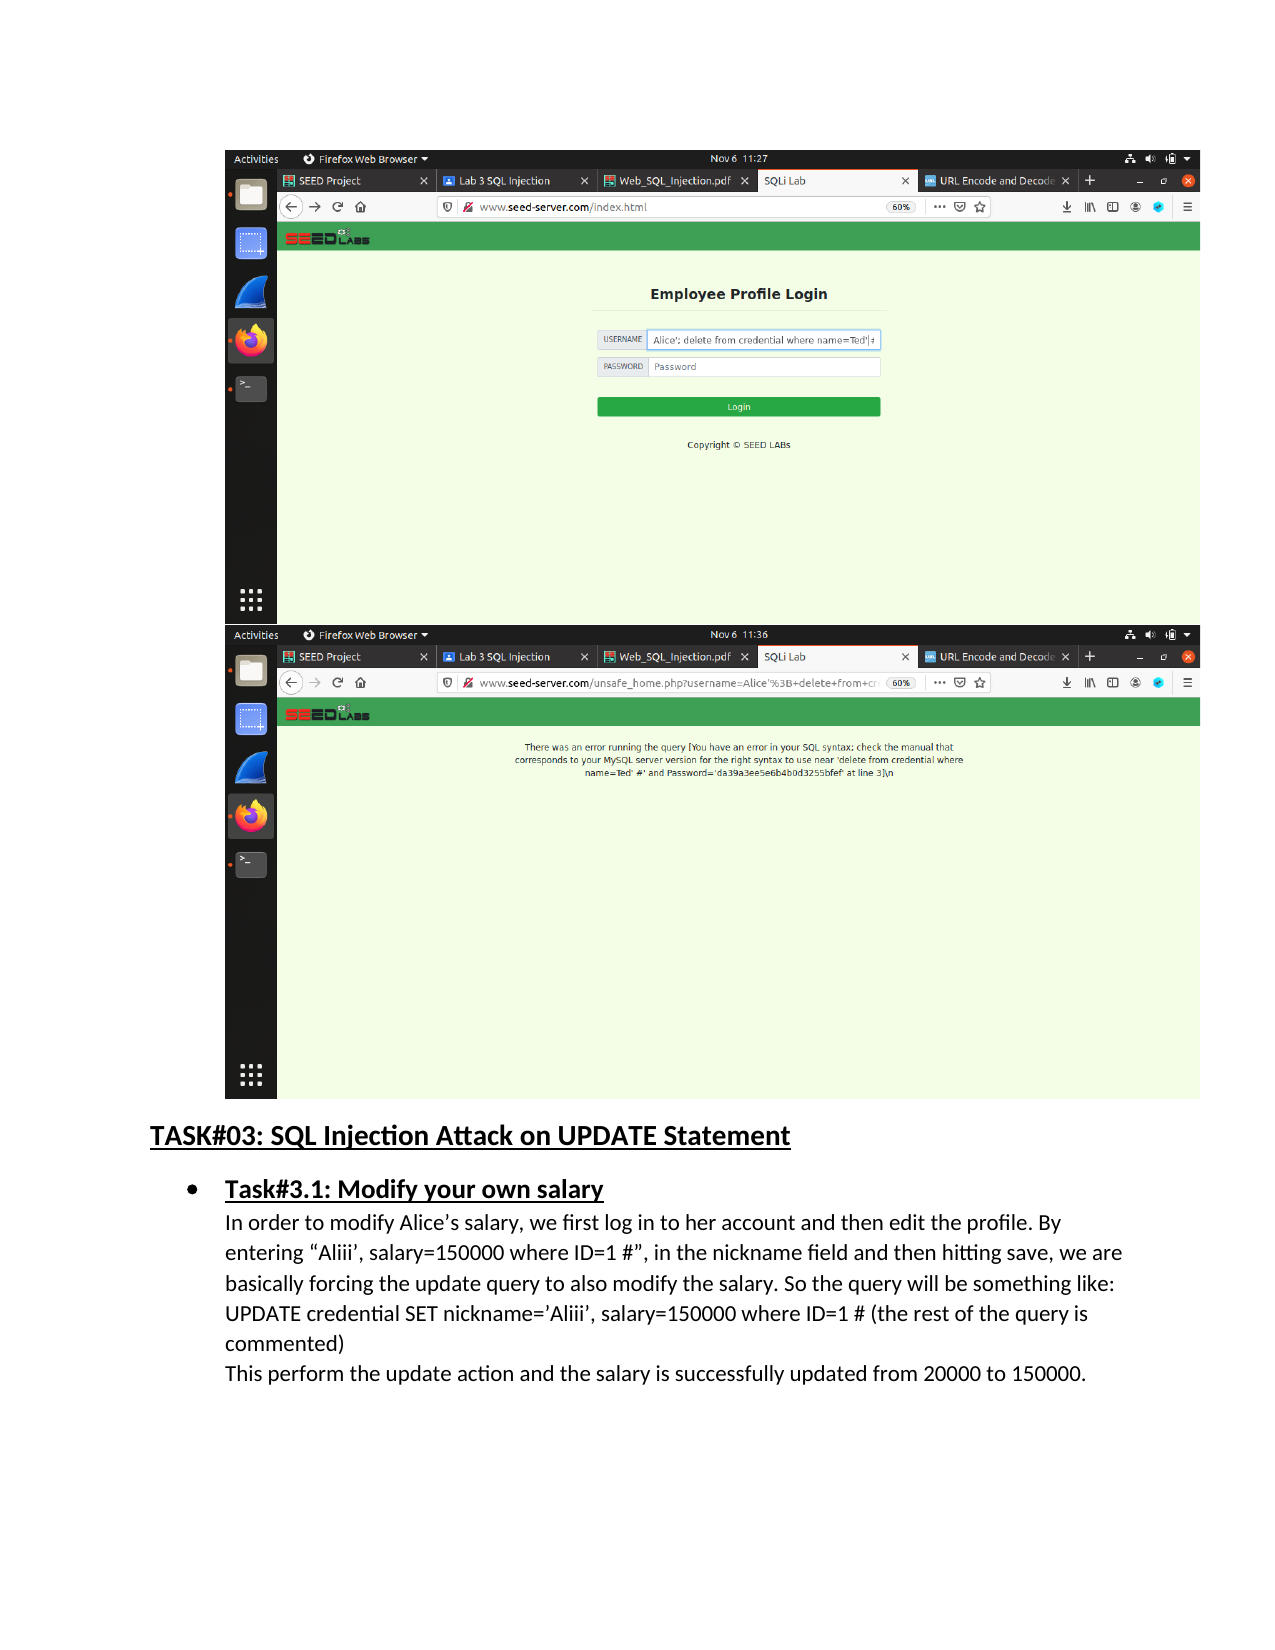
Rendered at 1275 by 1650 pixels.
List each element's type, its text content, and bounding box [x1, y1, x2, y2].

text TASK#03: SQL Injection Attack on UPDATE Statement [150, 1117, 1125, 1153]
picture [225, 625, 1200, 1099]
list This perform the update action and the salary is successfully updated from 20000 to 150000. [225, 1359, 1125, 1387]
list UPDATE credential SET nickname=’Aliii’, salary=150000 where ID=1 # (the rest of the query is commented) [225, 1299, 1125, 1357]
list In order to modify Alice’s salary, we first log in to her account and then edit the profile. By entering “Aliii’, salary=150000 where ID=1 #”, in the nickname field and then hitting save, we are basically forcing the update query to also modify the salary. So the query will be something like: [225, 1208, 1125, 1297]
list Task#3.1: Modify your own salary [187, 1173, 1125, 1206]
picture [225, 150, 1200, 624]
